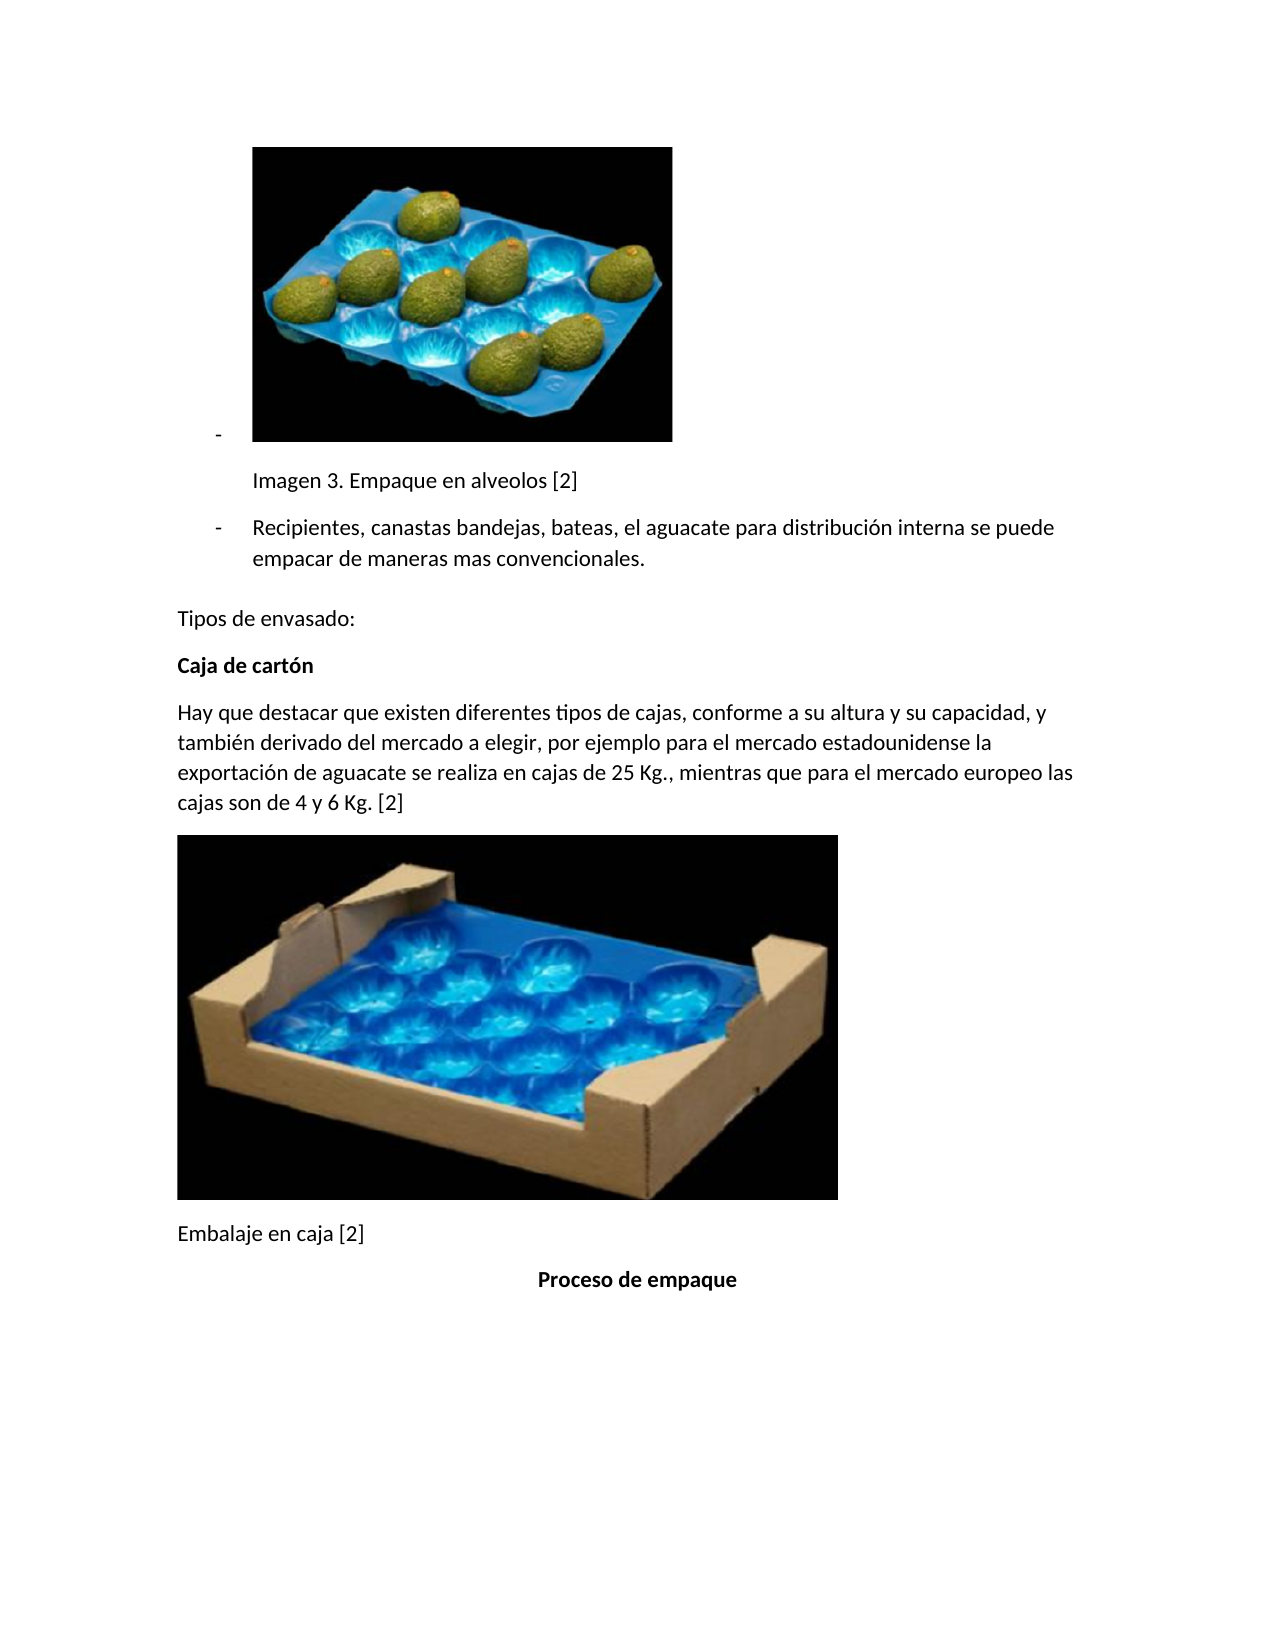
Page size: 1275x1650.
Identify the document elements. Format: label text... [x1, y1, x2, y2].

picture [252, 147, 673, 442]
text Caja de cartón [177, 651, 1098, 679]
text Hay que destacar que existen diferentes tipos de cajas, conforme a su altura y su capacidad, y también derivado del mercado a elegir, por ejemplo para el mercado estadounidense la exportación de aguacate se realiza en cajas de 25 Kg., mientras que para el mercado europeo las cajas son de 4 y 6 Kg. [2] [177, 698, 1098, 816]
list Recipientes, canastas bandejas, bateas, el aguacate para distribución interna se puede empacar de maneras mas convencionales. [215, 513, 1098, 572]
text Proceso de empaque [177, 1266, 1098, 1294]
text Imagen 3. Empaque en alveolos [2] [252, 467, 1098, 494]
text Tipos de envasado: [177, 604, 1098, 632]
text Embalaje en caja [2] [177, 1219, 1098, 1247]
picture [177, 835, 838, 1200]
